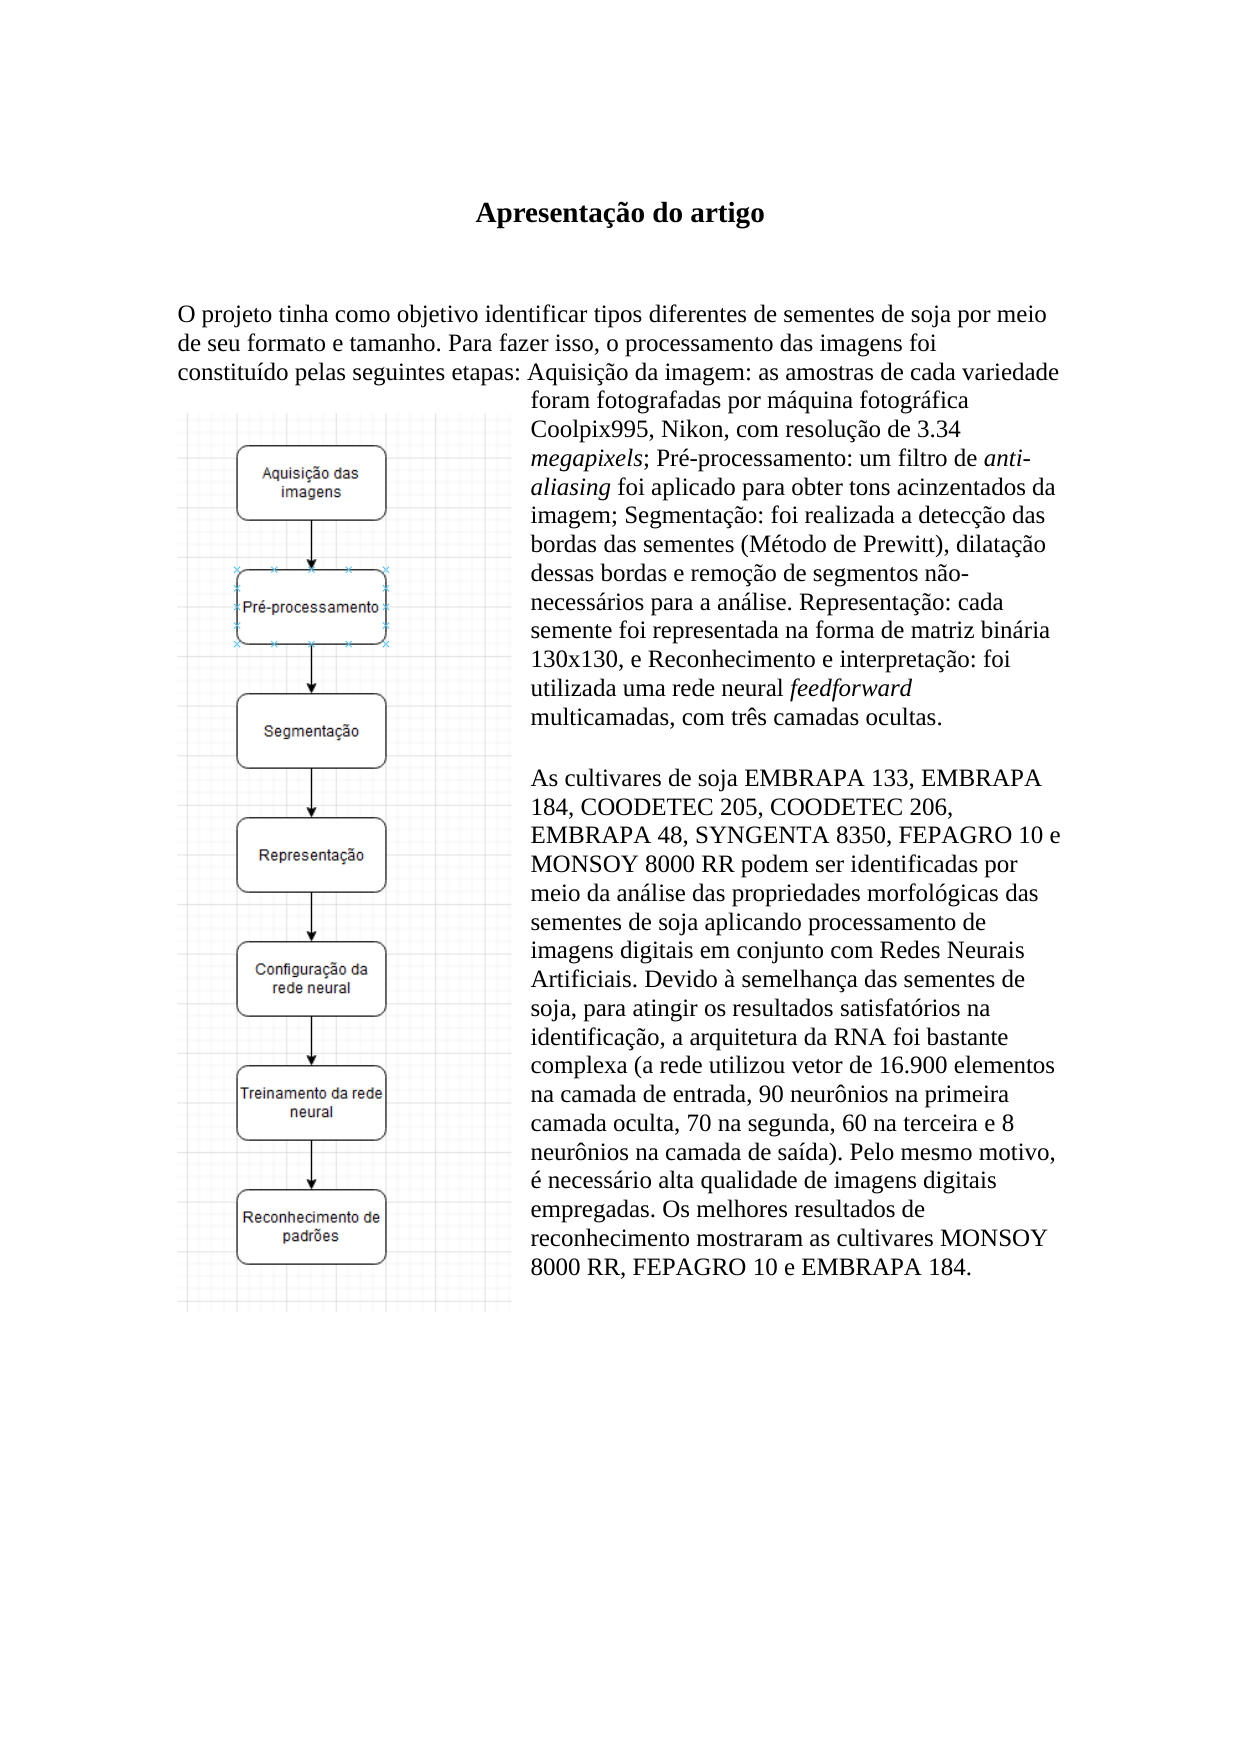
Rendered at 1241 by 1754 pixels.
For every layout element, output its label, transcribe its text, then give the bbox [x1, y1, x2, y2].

text Apresentação do artigo [177, 195, 1063, 228]
text constituído pelas seguintes etapas: Aquisição da imagem: as amostras de cada variedade foram fotografadas por máquina fotográfica Coolpix995, Nikon, com resolução de 3.34 megapixels; Pré-processamento: um filtro de anti-aliasing foi aplicado para obter tons acinzentados da imagem; Segmentação: foi realizada a detecção das bordas das sementes (Método de Prewitt), dilatação dessas bordas e remoção de segmentos não-necessários para a análise. Representação: cada semente foi representada na forma de matriz binária 130x130, e Reconhecimento e interpretação: foi utilizada uma rede neural feedforward multicamadas, com três camadas ocultas. [177, 357, 1063, 730]
text As cultivares de soja EMBRAPA 133, EMBRAPA 184, COODETEC 205, COODETEC 206, EMBRAPA 48, SYNGENTA 8350, FEPAGRO 10 e MONSOY 8000 RR podem ser identificadas por meio da análise das propriedades morfológicas das sementes de soja aplicando processamento de imagens digitais em conjunto com Redes Neurais Artificiais. Devido à semelhança das sementes de soja, para atingir os resultados satisfatórios na identificação, a arquitetura da RNA foi bastante complexa (a rede utilizou vetor de 16.900 elementos na camada de entrada, 90 neurônios na primeira camada oculta, 70 na segunda, 60 na terceira e 8 neurônios na camada de saída). Pelo mesmo motivo, é necessário alta qualidade de imagens digitais empregadas. Os melhores resultados de reconhecimento mostraram as cultivares MONSOY 8000 RR, FEPAGRO 10 e EMBRAPA 184. [512, 763, 1063, 1280]
picture [177, 413, 512, 1312]
text O projeto tinha como objetivo identificar tipos diferentes de sementes de soja por meio de seu formato e tamanho. Para fazer isso, o processamento das imagens foi [177, 299, 1063, 357]
